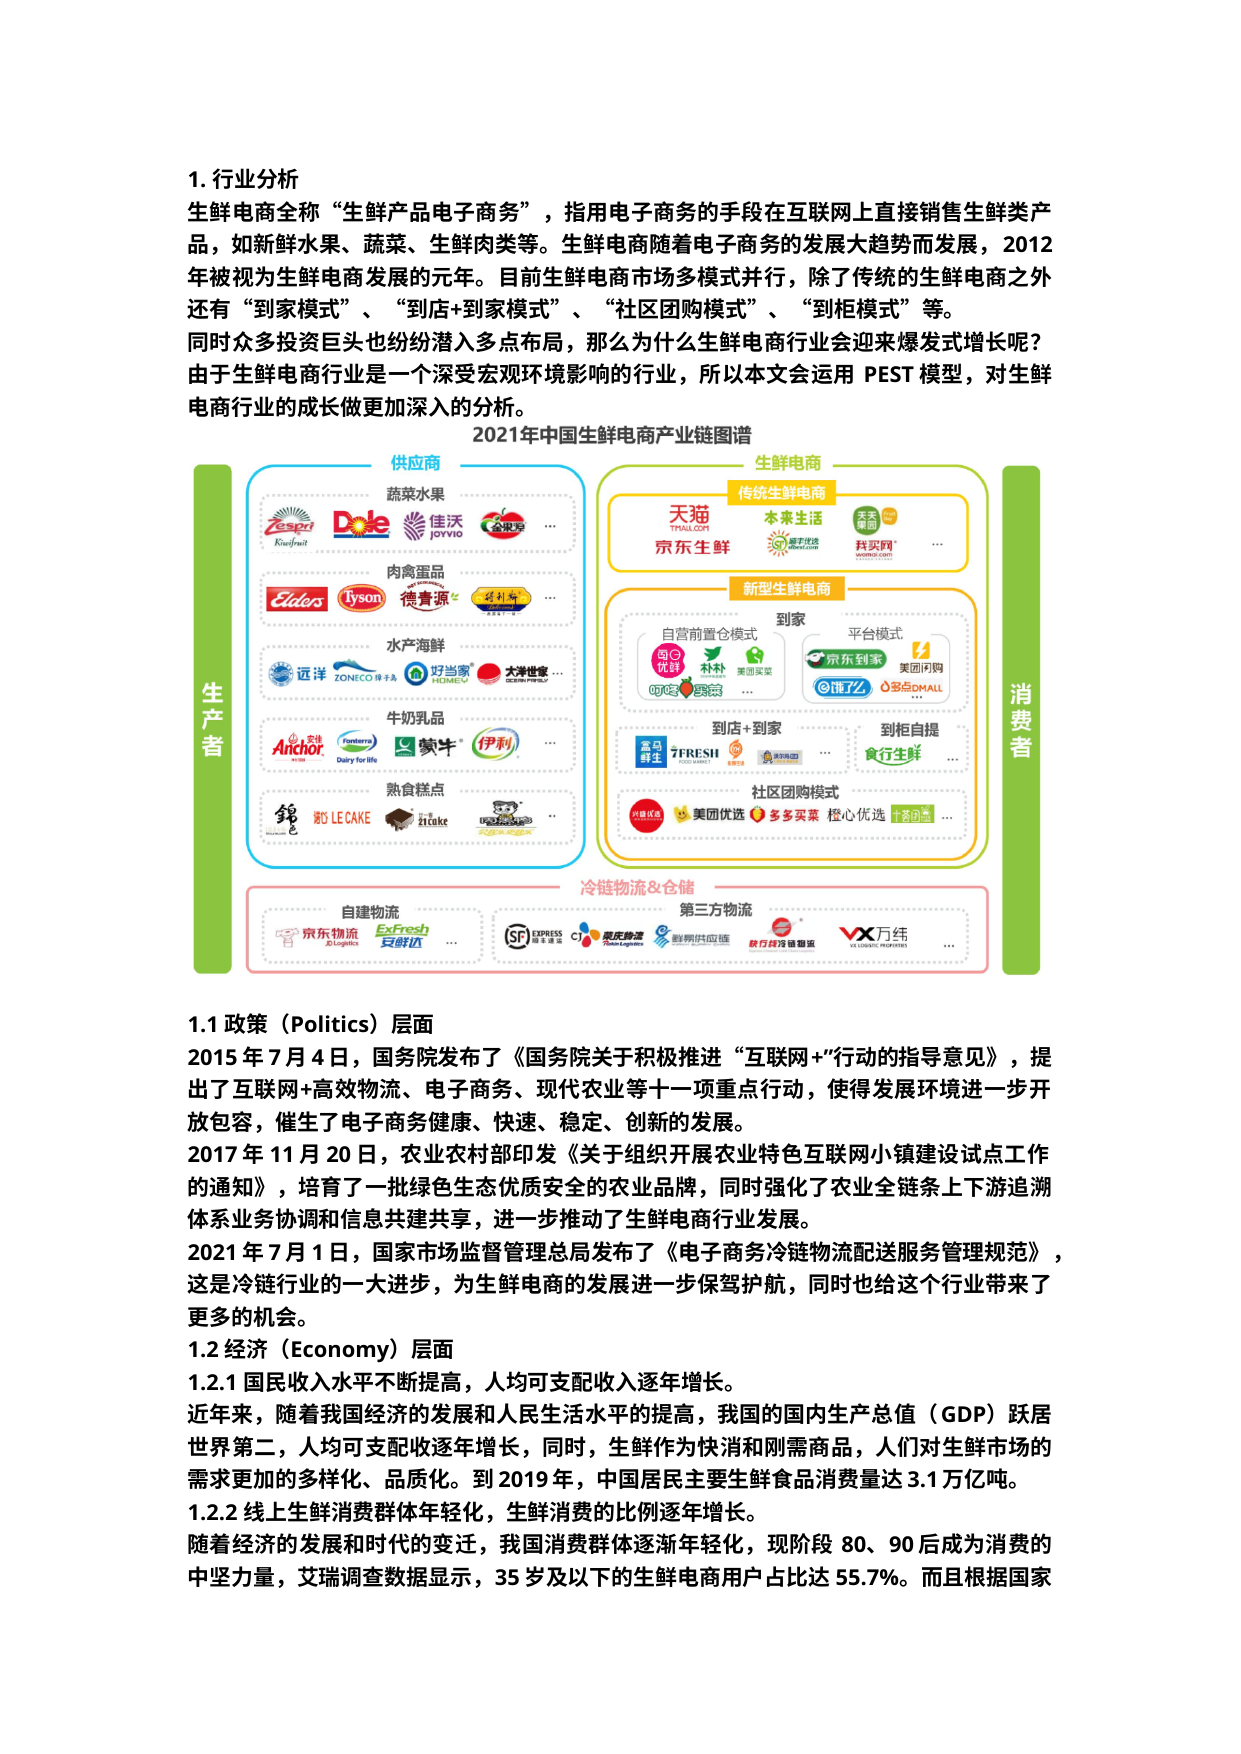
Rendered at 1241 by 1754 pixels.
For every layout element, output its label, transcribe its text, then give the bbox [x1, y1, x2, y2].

text 生鲜电商全称“生鲜产品电子商务”，指用电子商务的手段在互联网上直接销售生鲜类产品，如新鲜水果、蔬菜、生鲜肉类等。生鲜电商随着电子商务的发展大趋势而发展，2012年被视为生鲜电商发展的元年。目前生鲜电商市场多模式并行，除了传统的生鲜电商之外，还有“到家模式”、“到店+到家模式”、“社区团购模式”、“到柜模式”等。 [187, 194, 1053, 324]
text 2017年11月20日，农业农村部印发《关于组织开展农业特色互联网小镇建设试点工作的通知》，培育了一批绿色生态优质安全的农业品牌，同时强化了农业全链条上下游追溯体系业务协调和信息共建共享，进一步推动了生鲜电商行业发展。 [187, 1137, 1053, 1234]
text 2015年7月4日，国务院发布了《国务院关于积极推进“互联网+”行动的指导意见》，提出了互联网+高效物流、电子商务、现代农业等十一项重点行动，使得发展环境进一步开放包容，催生了电子商务健康、快速、稳定、创新的发展。 [187, 1039, 1053, 1137]
text 1. 行业分析 [187, 162, 1053, 194]
text 1.2.1 国民收入水平不断提高，人均可支配收入逐年增长。 [187, 1364, 1053, 1397]
text 2021年7月1日，国家市场监督管理总局发布了《电子商务冷链物流配送服务管理规范》，这是冷链行业的一大进步，为生鲜电商的发展进一步保驾护航，同时也给这个行业带来了更多的机会。 [187, 1234, 1053, 1332]
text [187, 1527, 1053, 1592]
text 1.2 经济（Economy）层面 [187, 1332, 1053, 1364]
picture [187, 422, 1053, 986]
text 1.2.2 线上生鲜消费群体年轻化，生鲜消费的比例逐年增长。 [187, 1494, 1053, 1527]
text 近年来，随着我国经济的发展和人民生活水平的提高，我国的国内生产总值（GDP）跃居世界第二，人均可支配收逐年增长，同时，生鲜作为快消和刚需商品，人们对生鲜市场的需求更加的多样化、品质化。到2019年，中国居民主要生鲜食品消费量达3.1万亿吨。 [187, 1397, 1053, 1494]
text 1.1 政策（Politics）层面 [187, 1007, 1053, 1039]
text 同时众多投资巨头也纷纷潜入多点布局，那么为什么生鲜电商行业会迎来爆发式增长呢？由于生鲜电商行业是一个深受宏观环境影响的行业，所以本文会运用PEST模型，对生鲜电商行业的成长做更加深入的分析。 [187, 324, 1053, 422]
